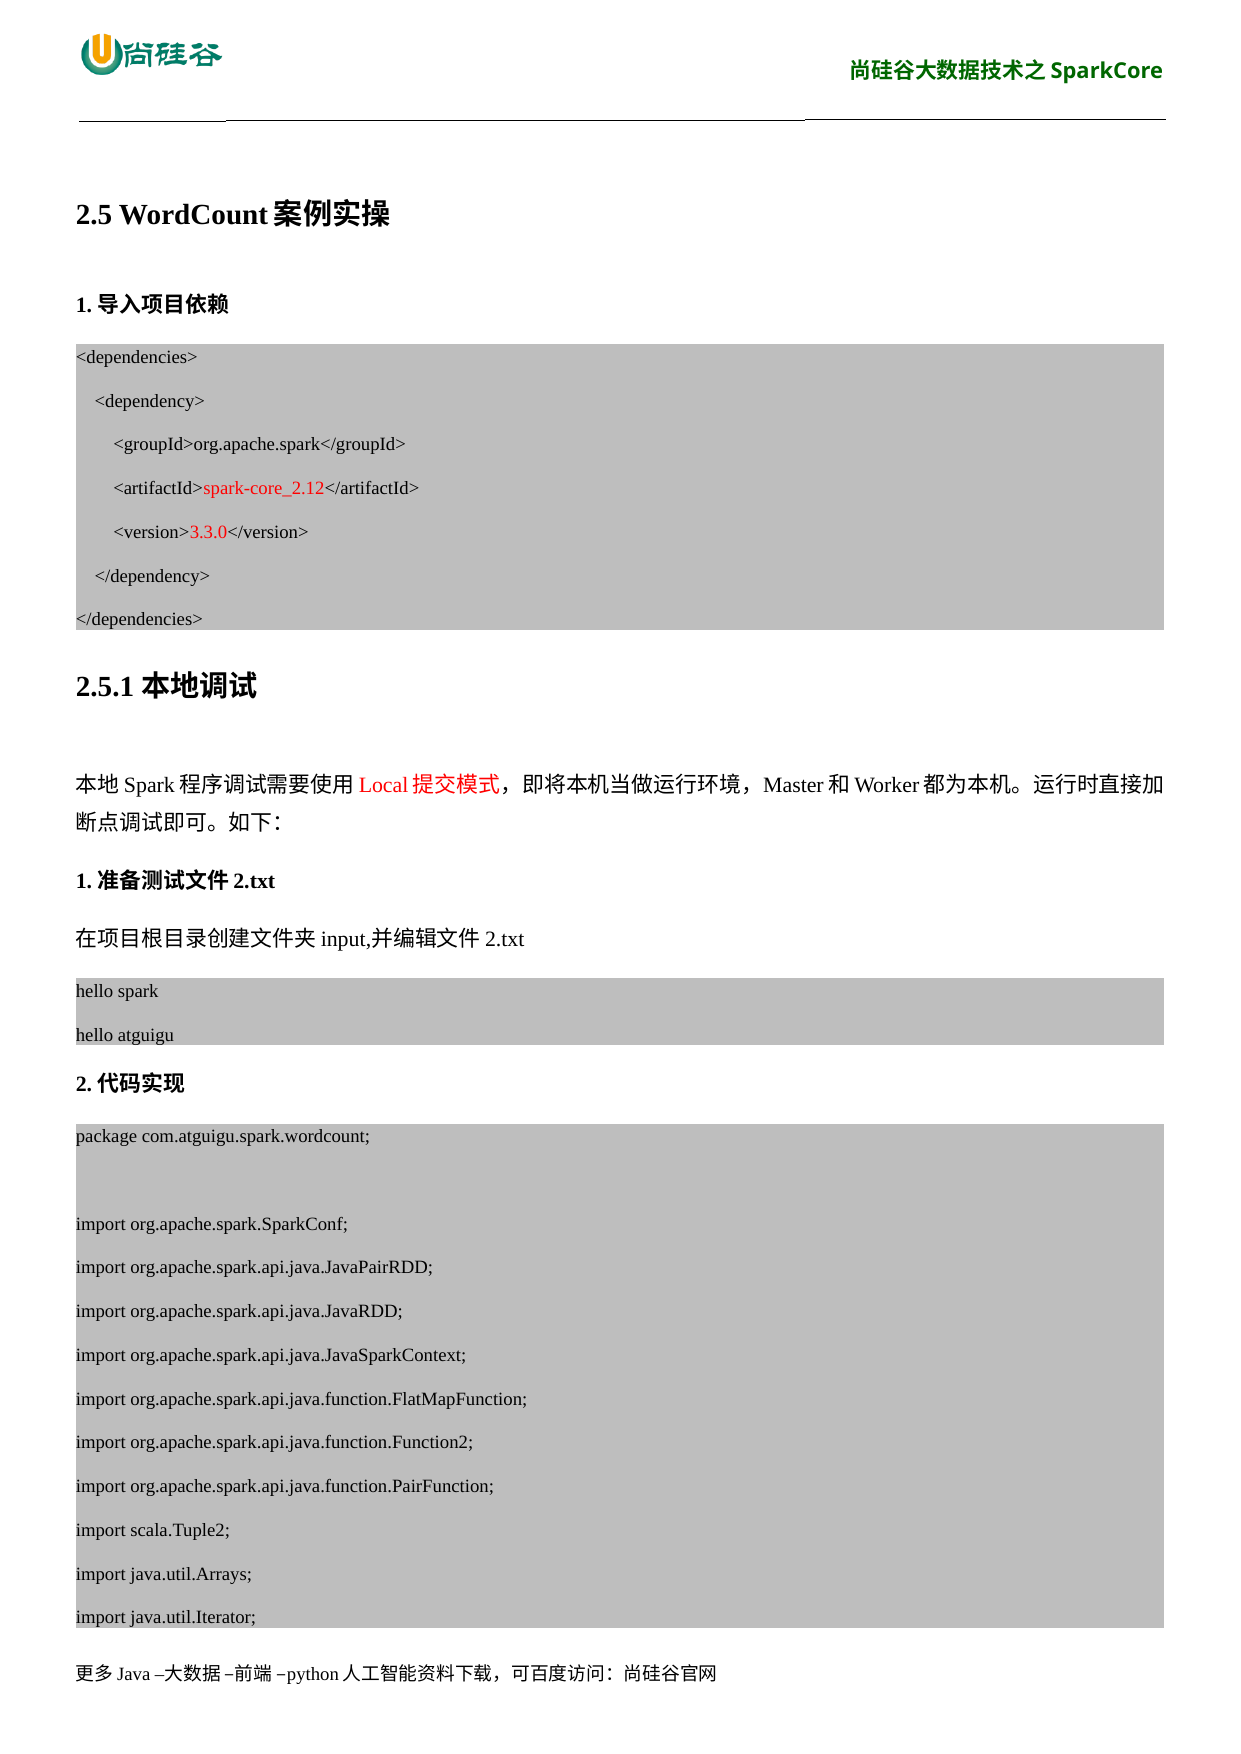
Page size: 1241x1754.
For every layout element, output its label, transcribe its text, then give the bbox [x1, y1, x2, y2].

text import org.apache.spark.api.java.JavaRDD; [76, 1299, 1164, 1322]
text import org.apache.spark.api.java.function.Function2; [76, 1430, 1164, 1453]
subtitle 2.5 WordCount案例实操 [76, 179, 1164, 244]
text import java.util.Iterator; [76, 1605, 1164, 1628]
text <groupId>org.apache.spark</groupId> [76, 432, 1164, 455]
text </dependencies> [76, 607, 1164, 630]
text hello spark [76, 978, 1164, 1001]
subtitle 2.5.1 本地调试 [76, 651, 1164, 716]
text </dependency> [76, 563, 1164, 586]
text import scala.Tuple2; [76, 1518, 1164, 1541]
text <dependencies> [76, 344, 1164, 367]
text <artifactId>spark-core_2.12</artifactId> [76, 476, 1164, 499]
text import org.apache.spark.api.java.JavaPairRDD; [76, 1255, 1164, 1278]
text 2. 代码实现 [76, 1066, 1164, 1098]
text package com.atguigu.spark.wordcount; [76, 1124, 1164, 1147]
text 在项目根目录创建文件夹input,并编辑文件2.txt [76, 920, 1164, 953]
text hello atguigu [76, 1022, 1164, 1045]
text import org.apache.spark.api.java.function.PairFunction; [76, 1474, 1164, 1497]
text 本地Spark程序调试需要使用Local提交模式，即将本机当做运行环境，Master和Worker都为本机。运行时直接加断点调试即可。如下： [76, 767, 1164, 837]
text import java.util.Arrays; [76, 1561, 1164, 1584]
text 1. 导入项目依赖 [76, 286, 1164, 319]
text import org.apache.spark.api.java.JavaSparkContext; [76, 1343, 1164, 1366]
text <version>3.3.0</version> [76, 519, 1164, 542]
text <dependency> [76, 388, 1164, 411]
text import org.apache.spark.api.java.function.FlatMapFunction; [76, 1386, 1164, 1409]
text 1. 准备测试文件2.txt [76, 862, 1164, 895]
text import org.apache.spark.SparkConf; [76, 1211, 1164, 1234]
